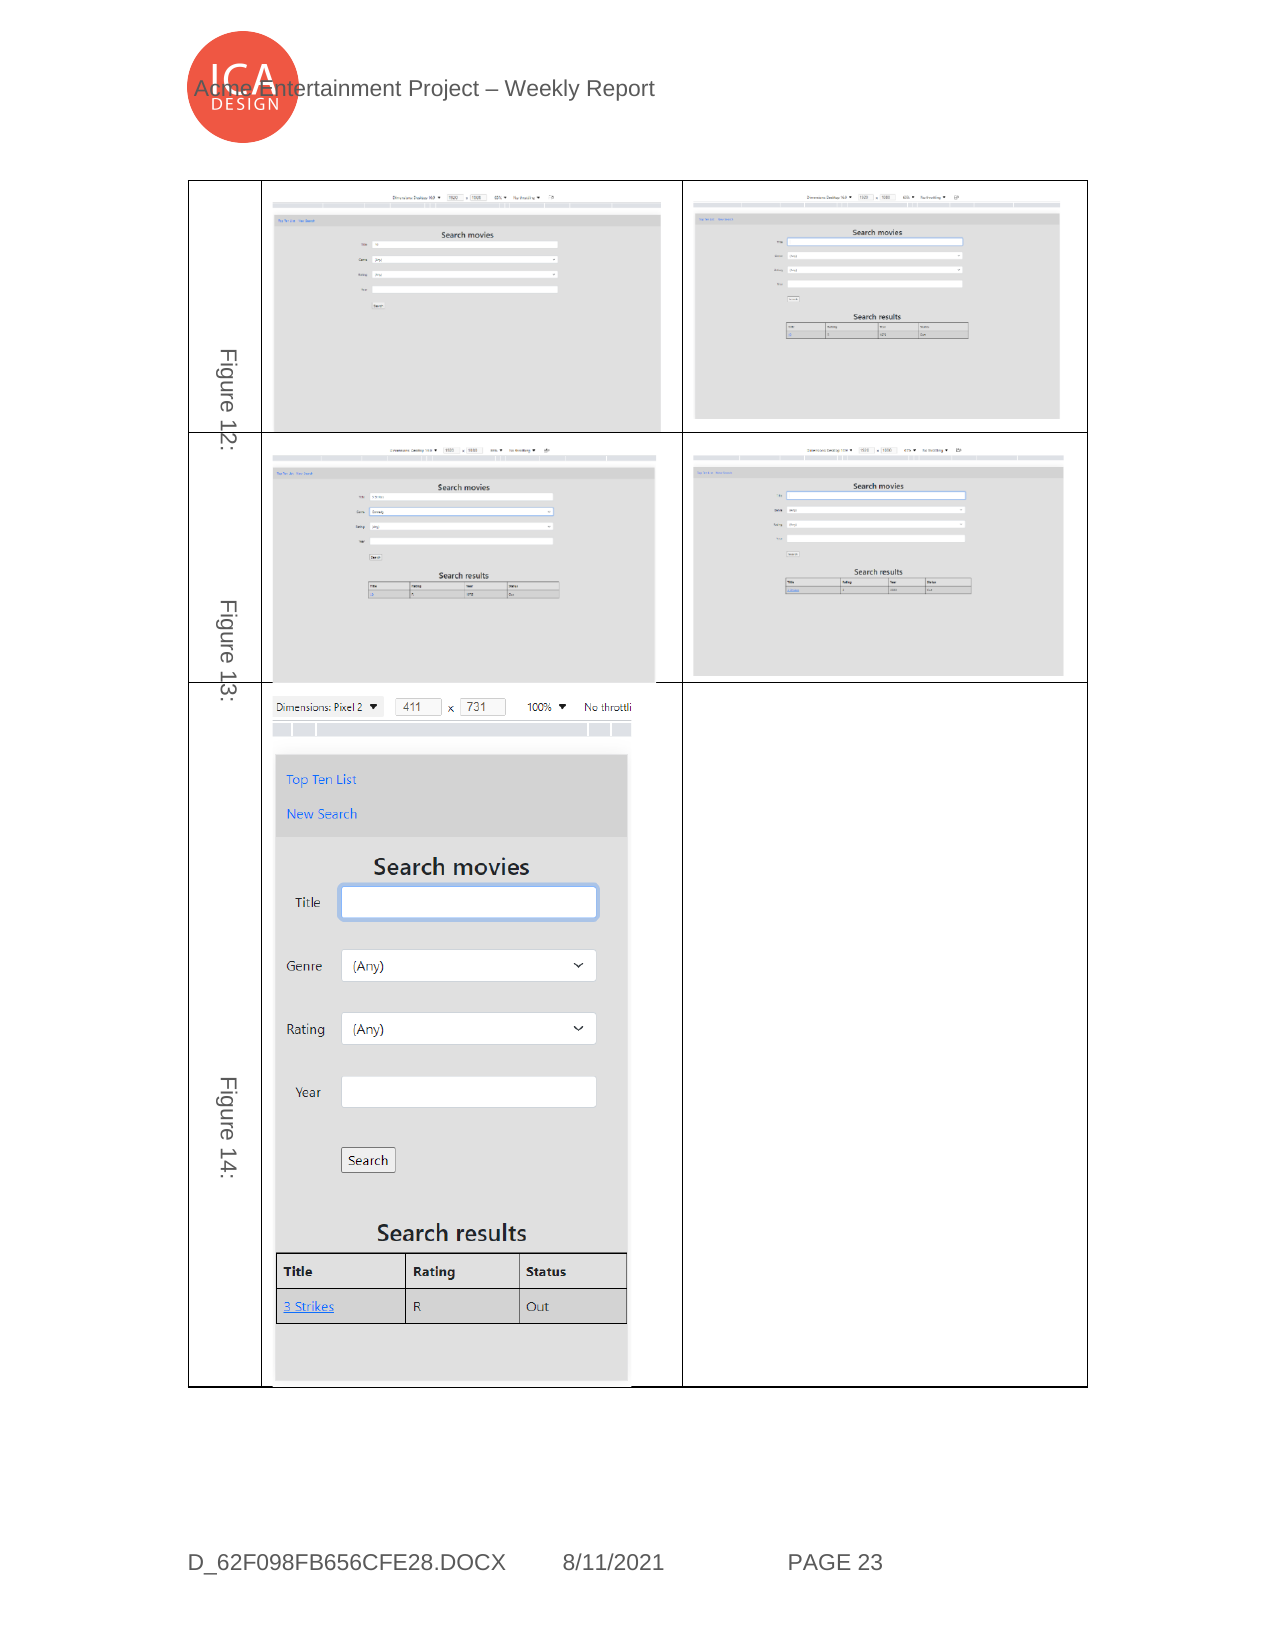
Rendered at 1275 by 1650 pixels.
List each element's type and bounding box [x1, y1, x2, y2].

table_cell [189, 683, 261, 1386]
picture [272, 445, 657, 683]
table_cell [262, 181, 682, 432]
table_cell [683, 433, 1087, 682]
picture [187, 31, 299, 143]
picture [693, 445, 1064, 676]
table_cell [683, 683, 1087, 1386]
table_cell [683, 181, 1087, 432]
picture [272, 193, 661, 432]
table_cell [189, 181, 261, 432]
table_cell [262, 433, 682, 682]
table_cell [262, 683, 682, 1386]
picture [693, 193, 1060, 419]
table_cell [189, 433, 261, 682]
